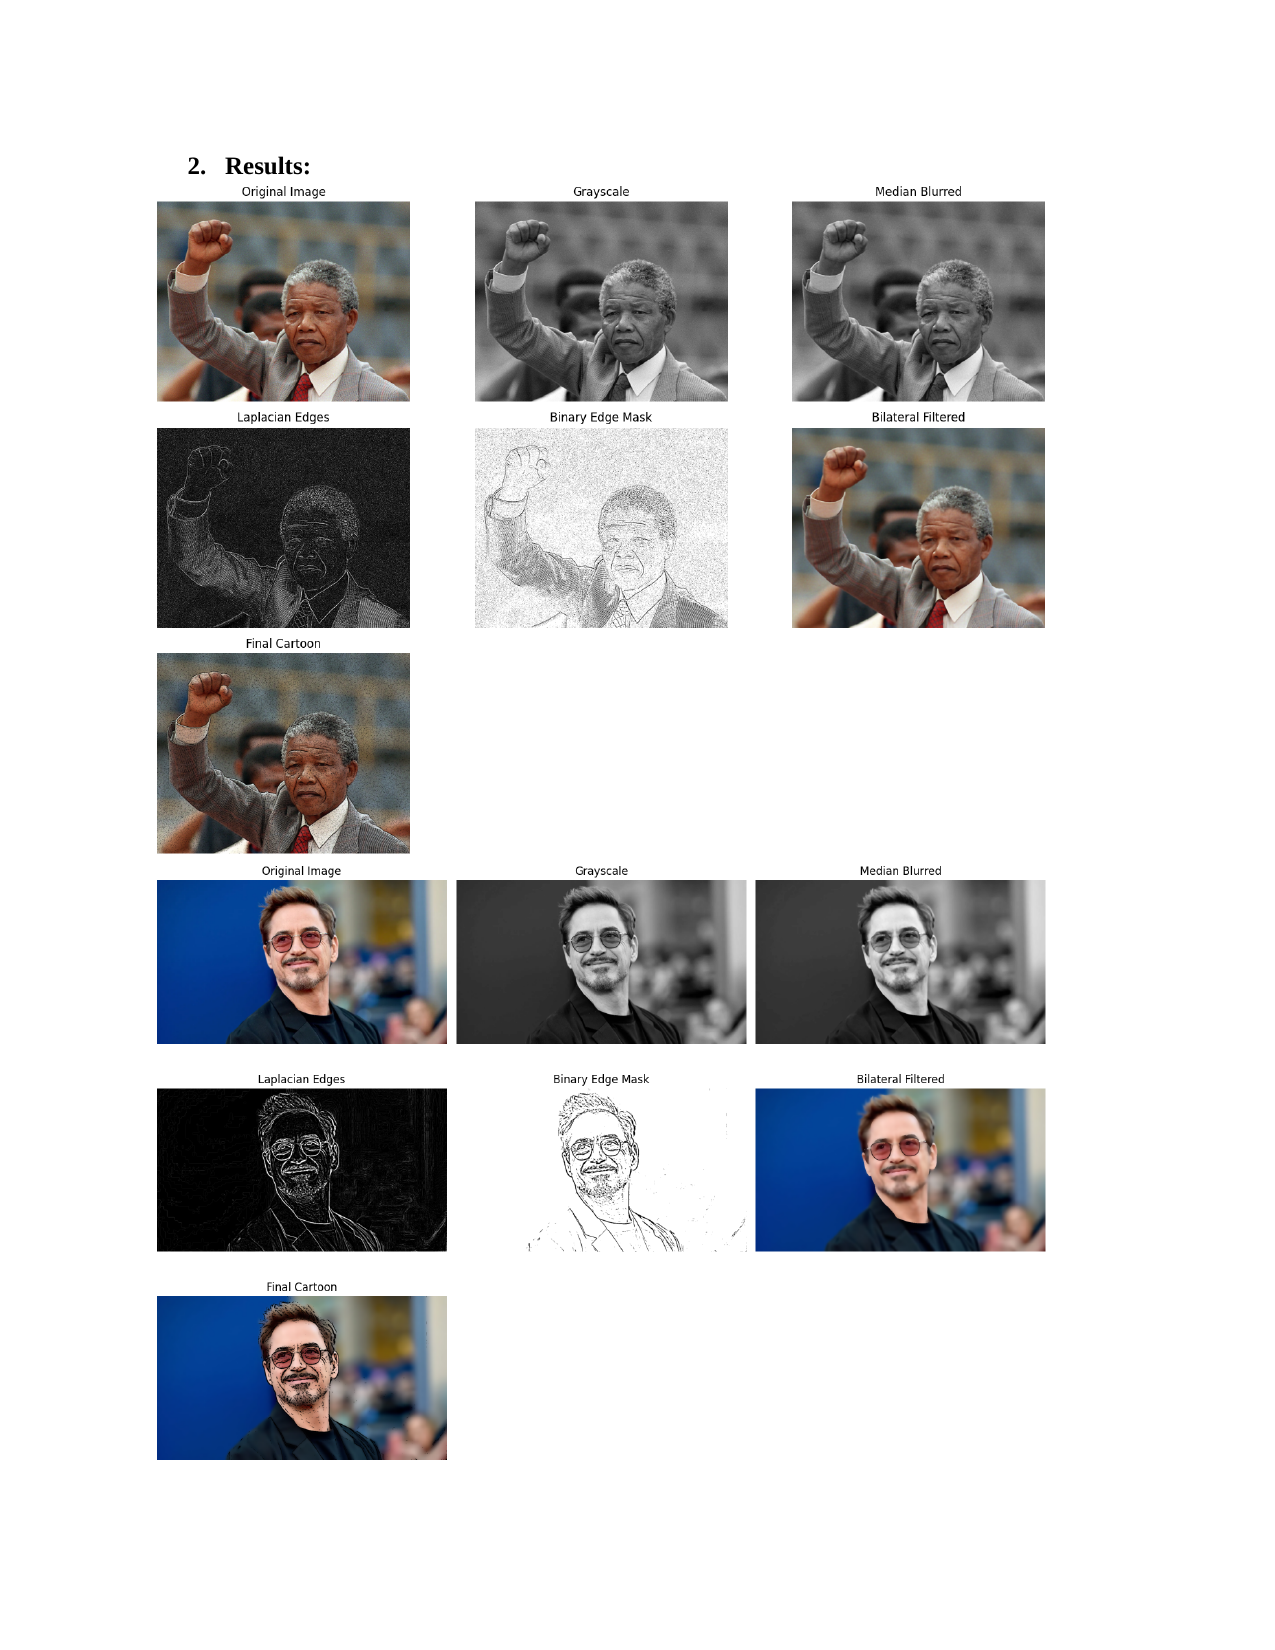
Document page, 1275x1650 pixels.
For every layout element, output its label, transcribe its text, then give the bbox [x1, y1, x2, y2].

list Results: [187, 150, 1125, 180]
picture [150, 179, 1050, 1466]
